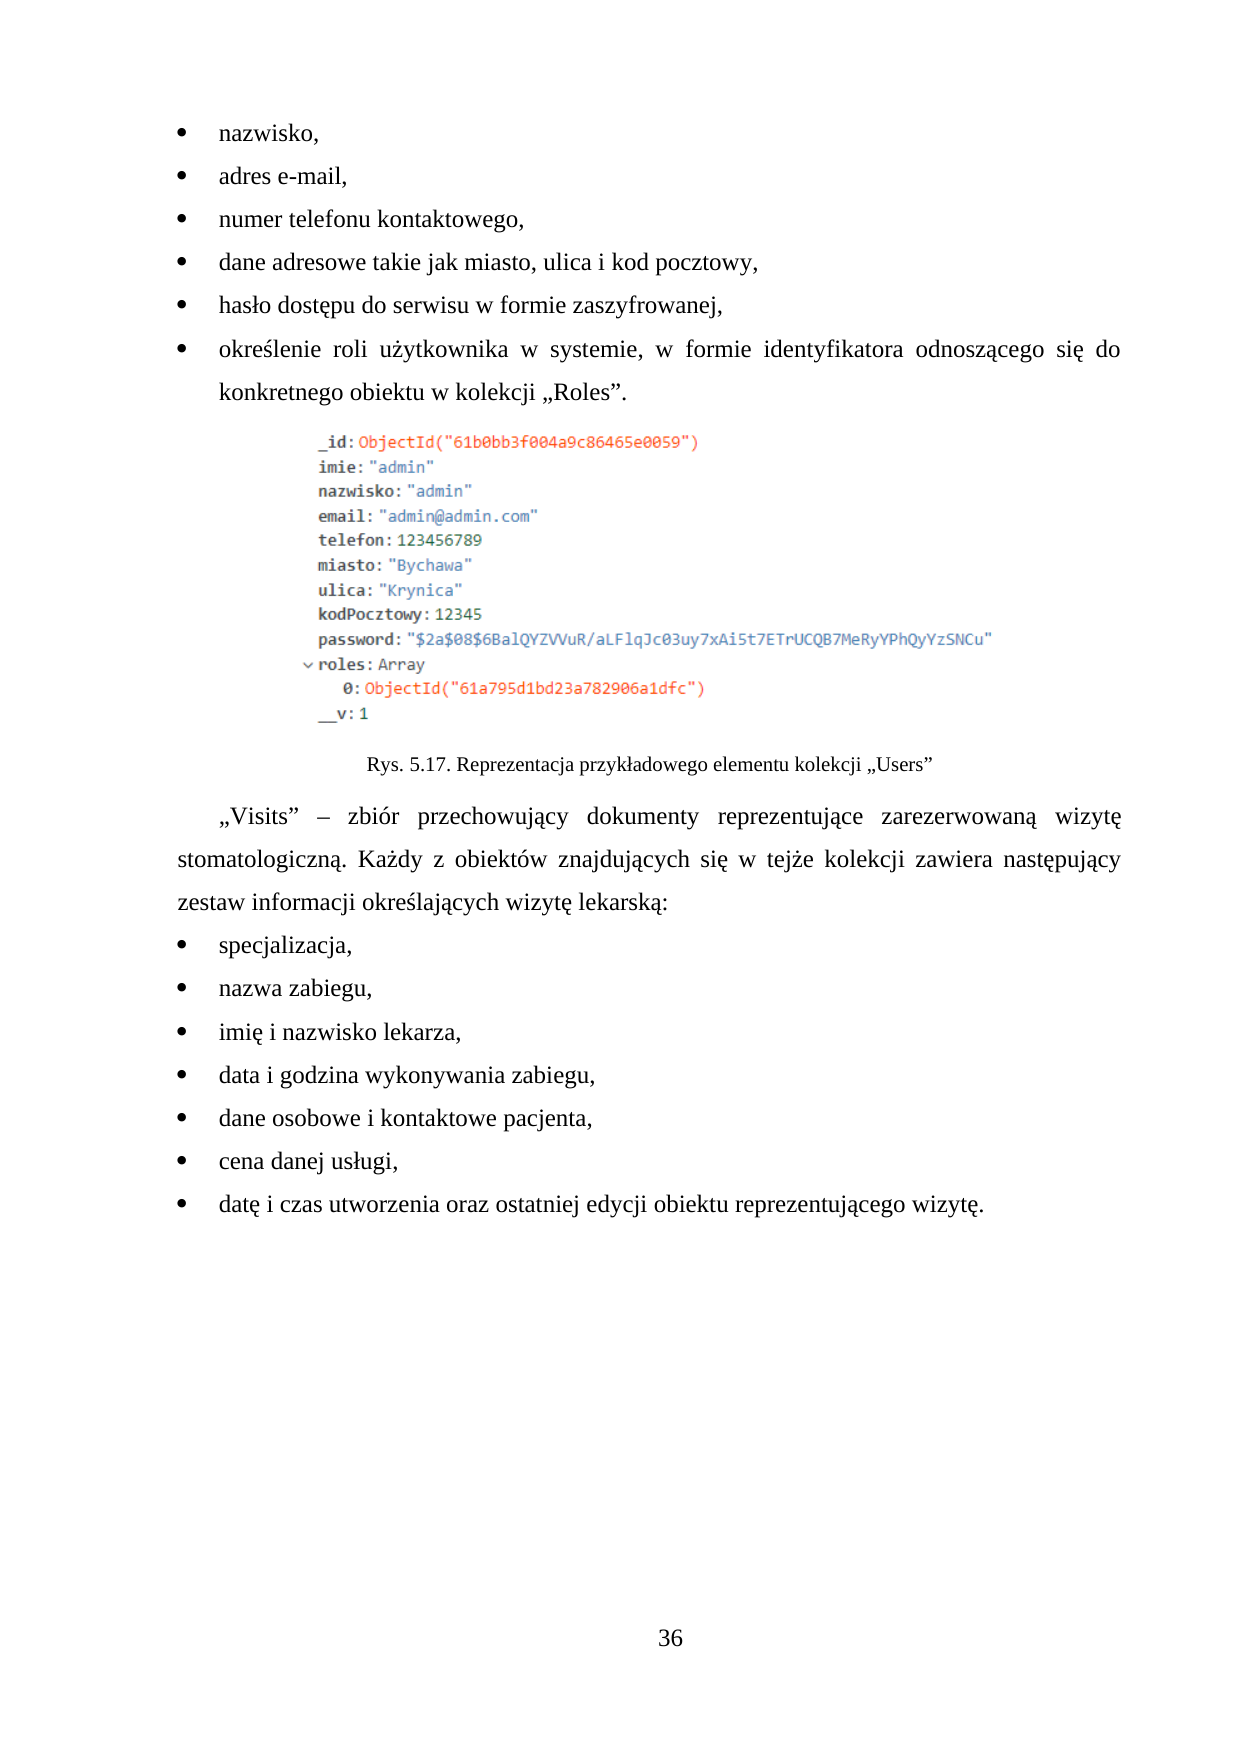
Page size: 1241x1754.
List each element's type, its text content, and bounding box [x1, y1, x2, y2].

list nazwisko, [177, 118, 1122, 147]
list numer telefonu kontaktowego, [177, 204, 1122, 233]
list nazwa zabiegu, [177, 973, 1122, 1002]
list datę i czas utworzenia oraz ostatniej edycji obiektu reprezentującego wizytę. [177, 1189, 1122, 1218]
picture [299, 420, 1001, 738]
text „Visits” – zbiór przechowujący dokumenty reprezentujące zarezerwowaną wizytę stomatologiczną. Każdy z obiektów znajdujących się w tejże kolekcji zawiera następujący zestaw informacji określających wizytę lekarską: [177, 801, 1122, 916]
list adres e-mail, [177, 161, 1122, 190]
list specjalizacja, [177, 930, 1122, 959]
list dane osobowe i kontaktowe pacjenta, [177, 1103, 1122, 1132]
list hasło dostępu do serwisu w formie zaszyfrowanej, [177, 291, 1122, 319]
list data i godzina wykonywania zabiegu, [177, 1060, 1122, 1088]
list imię i nazwisko lekarza, [177, 1017, 1122, 1045]
list dane adresowe takie jak miasto, ulica i kod pocztowy, [177, 247, 1122, 276]
list określenie roli użytkownika w systemie, w formie identyfikatora odnoszącego się do konkretnego obiektu w kolekcji „Roles”. [177, 334, 1122, 406]
text Rys. 5.7. Reprezentacja przykładowego elementu kolekcji „Users” [177, 752, 1122, 776]
list cena danej usługi, [177, 1146, 1122, 1175]
